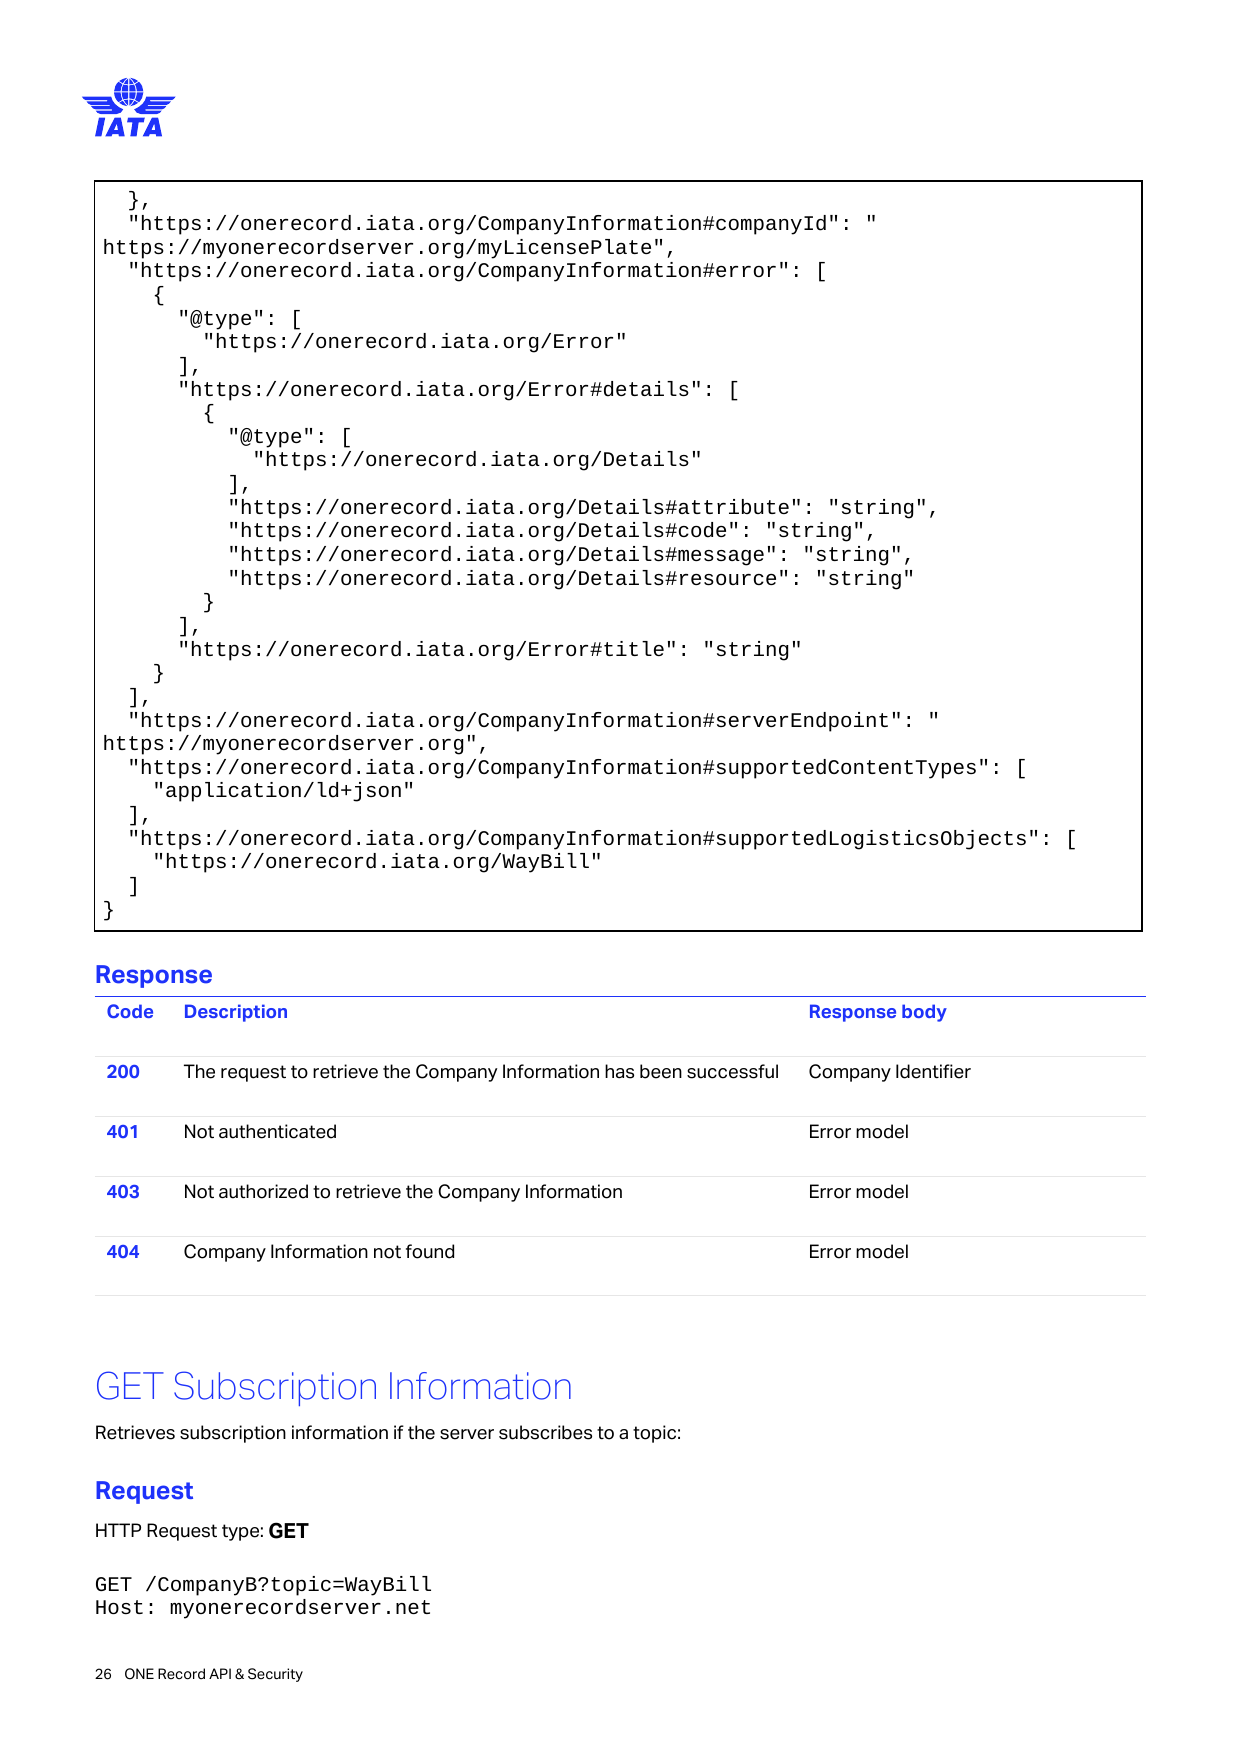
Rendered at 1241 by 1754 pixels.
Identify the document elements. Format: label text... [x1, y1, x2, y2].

table_cell 404 [95, 1237, 171, 1295]
table_cell Error model [796, 1177, 1146, 1236]
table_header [95, 182, 1141, 930]
table_cell 403 [95, 1177, 171, 1236]
subtitle GET Subscription Information [94, 1362, 1146, 1408]
text GET /CompanyB?topic=WayBill [94, 1574, 1146, 1597]
table_cell Not authorized to retrieve the Company Information [171, 1177, 796, 1236]
subtitle Response [94, 958, 1146, 990]
text Retrieves subscription information if the server subscribes to a topic: [94, 1421, 1146, 1445]
table_cell Company Information not found [171, 1237, 796, 1295]
table_cell Error model [796, 1237, 1146, 1295]
table_header Code [95, 997, 171, 1056]
table_cell 200 [95, 1057, 171, 1116]
text Host: myonerecordserver.net [94, 1597, 1146, 1621]
table_cell The request to retrieve the Company Information has been successful [171, 1057, 796, 1116]
table_cell 401 [95, 1117, 171, 1176]
table_header Response body [796, 997, 1146, 1056]
subtitle Request [94, 1474, 1146, 1505]
text HTTP Request type: GET [94, 1518, 1146, 1544]
table_cell Error model [796, 1117, 1146, 1176]
table_header Description [171, 997, 796, 1056]
table_cell Not authenticated [171, 1117, 796, 1176]
table_cell Company Identifier [796, 1057, 1146, 1116]
